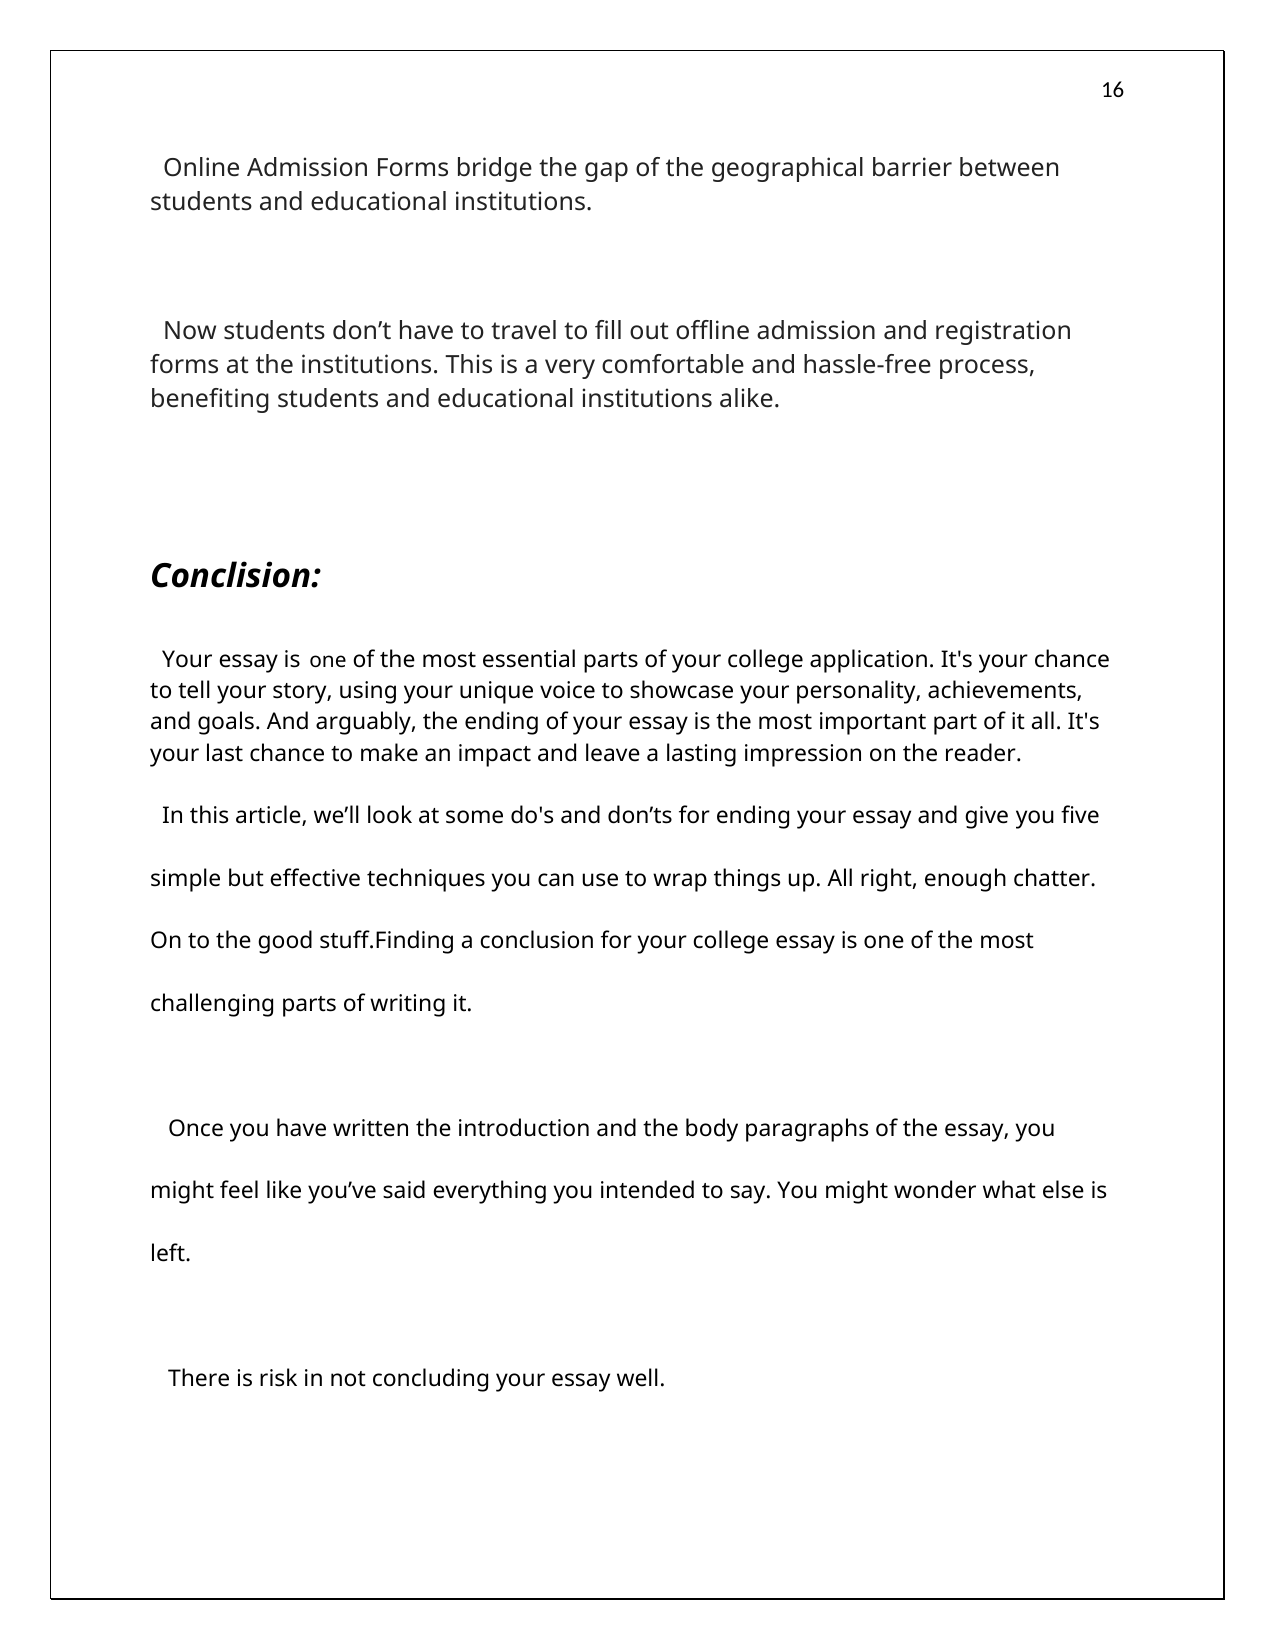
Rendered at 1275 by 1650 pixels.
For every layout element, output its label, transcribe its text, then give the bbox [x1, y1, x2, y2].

text Now students don’t have to travel to fill out offline admission and registration forms at the institutions. This is a very comfortable and hassle-free process, benefiting students and educational institutions alike. [150, 313, 1124, 415]
text Your essay is one of the most essential parts of your college application. It's your chance to tell your story, using your unique voice to showcase your personality, achievements, and goals. And arguably, the ending of your essay is the most important part of it all. It's your last chance to make an impact and leave a lasting impression on the reader. [150, 643, 1124, 768]
text Online Admission Forms bridge the gap of the geographical barrier between students and educational institutions. [150, 150, 1124, 218]
text Conclision: [150, 552, 1124, 597]
text Once you have written the introduction and the body paragraphs of the essay, you might feel like you’ve said everything you intended to say. You might wonder what else is left. [150, 1111, 1124, 1268]
text In this article, we’ll look at some do's and don’ts for ending your essay and give you five simple but effective techniques you can use to wrap things up. All right, enough chatter. On to the good stuff.Finding a conclusion for your college essay is one of the most challenging parts of writing it. [150, 799, 1124, 1018]
text There is risk in not concluding your essay well. [150, 1361, 1124, 1393]
